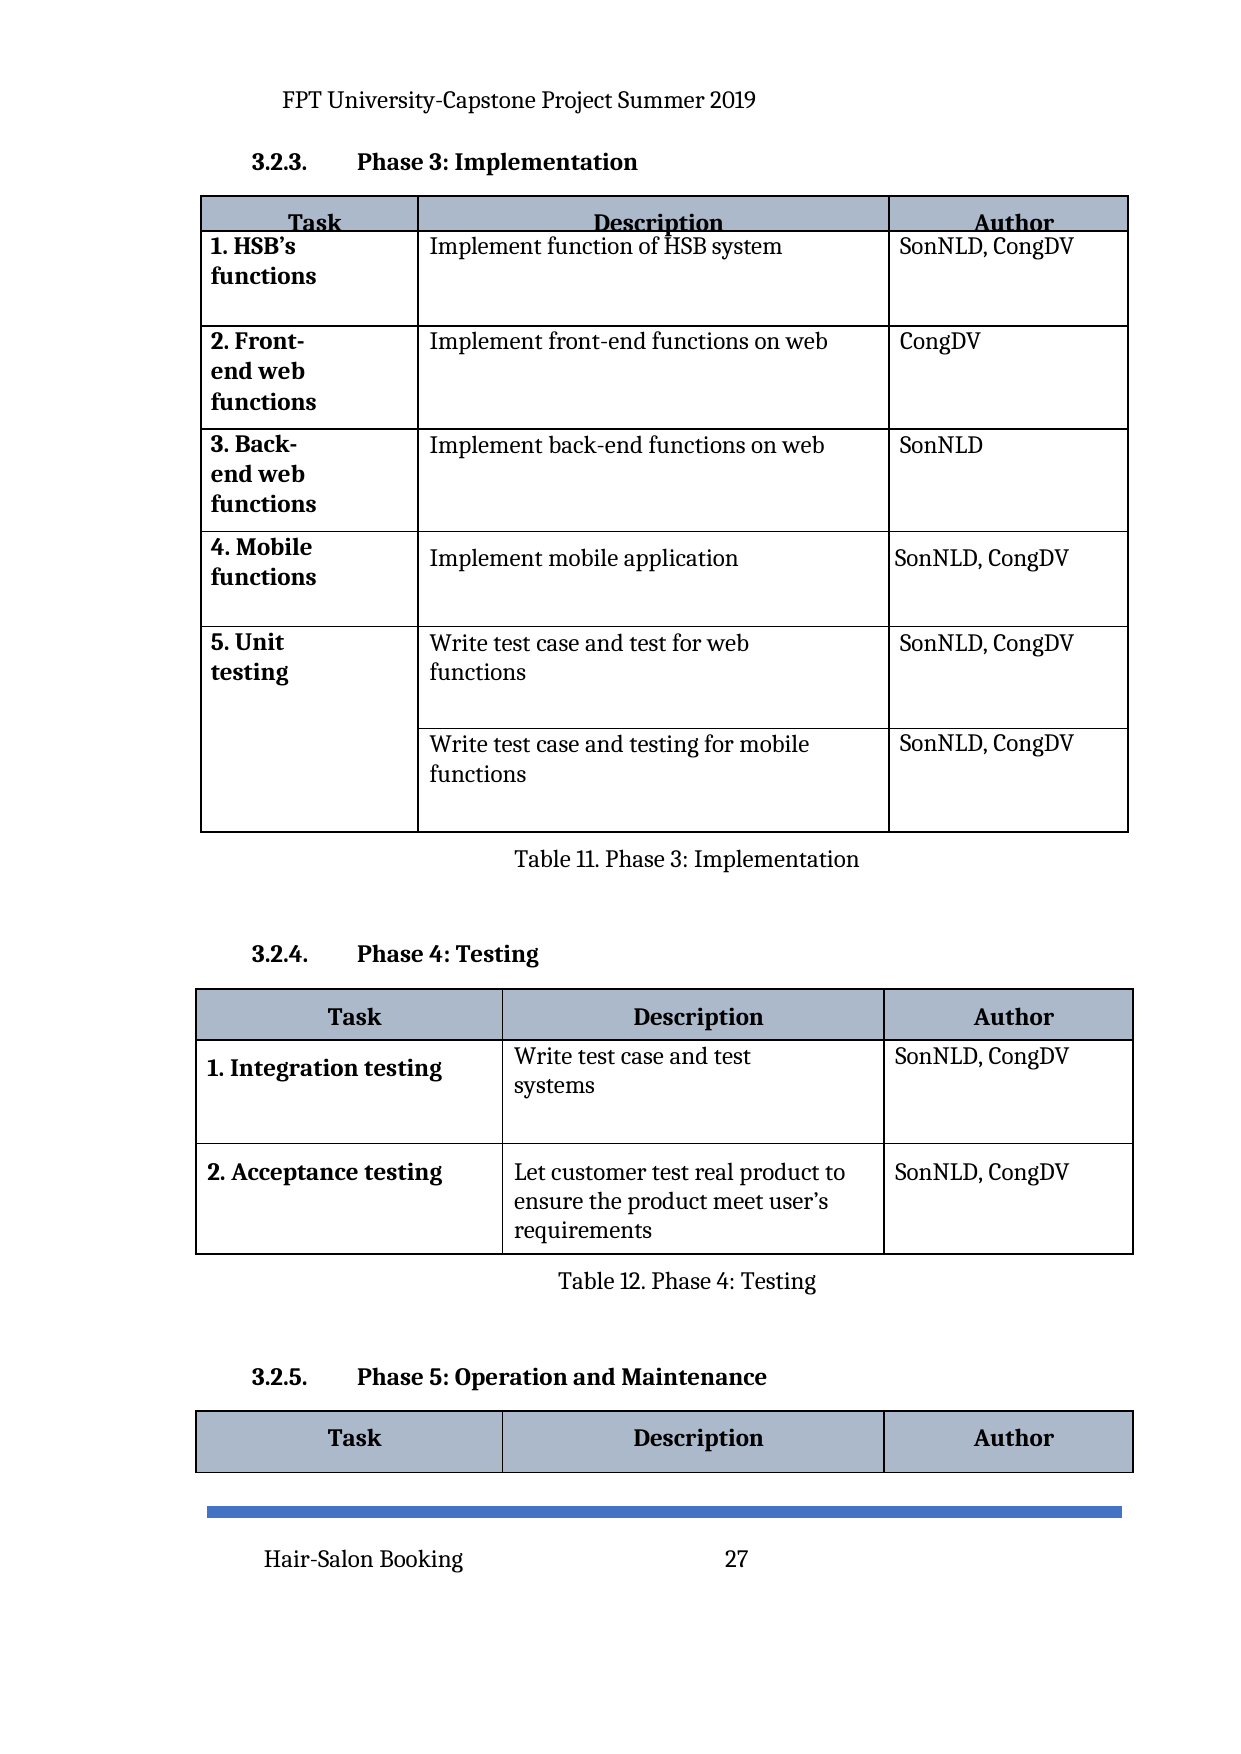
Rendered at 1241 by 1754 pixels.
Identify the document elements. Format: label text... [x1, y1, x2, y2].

table_header Description [419, 197, 888, 230]
table_header Author [885, 990, 1132, 1039]
table_header Task [202, 197, 417, 230]
table_cell 1. Integration testing [197, 1041, 502, 1143]
subtitle Phase 4: Testing [207, 940, 1122, 969]
table_header Author [885, 1412, 1132, 1472]
table_cell SonNLD, CongDV [885, 1041, 1132, 1143]
table_cell SonNLD, CongDV [890, 729, 1127, 831]
text Table 11. Phase 3: Implementation [252, 845, 1122, 874]
table_header Description [503, 990, 883, 1039]
table_header Task [197, 1412, 502, 1472]
table_cell Let customer test real product to ensure the product meet user’s requirements [503, 1144, 883, 1253]
table_cell SonNLD, CongDV [890, 232, 1127, 325]
table_cell Implement mobile application [419, 532, 888, 626]
text Table 12. Phase 4: Testing [252, 1267, 1122, 1296]
table_cell SonNLD, CongDV [890, 532, 1127, 626]
table_cell Write test case and testing for mobile functions [419, 729, 888, 831]
table_cell SonNLD [890, 430, 1127, 531]
table_header Task [197, 990, 502, 1039]
table_header Description [503, 1412, 883, 1472]
table_cell SonNLD, CongDV [890, 627, 1127, 727]
table_cell Implement back-end functions on web [419, 430, 888, 531]
table_cell 1. HSB’s functions [202, 232, 417, 325]
table_cell 2. Front-end web functions [202, 327, 417, 428]
subtitle Phase 3: Implementation [207, 148, 1122, 176]
table_cell 2. Acceptance testing [197, 1144, 502, 1253]
table_cell Implement function of HSB system [419, 232, 888, 325]
table_cell CongDV [890, 327, 1127, 428]
table_cell 3. Back-end web functions [202, 430, 417, 531]
table_cell 5. Unit testing [202, 627, 417, 831]
table_cell 4. Mobile functions [202, 532, 417, 626]
table_cell SonNLD, CongDV [885, 1144, 1132, 1253]
table_cell Implement front-end functions on web [419, 327, 888, 428]
table_cell Write test case and test systems [503, 1041, 883, 1143]
table_header Author [890, 197, 1127, 230]
subtitle Phase 5: Operation and Maintenance [207, 1363, 1122, 1391]
table_cell Write test case and test for web functions [419, 627, 888, 727]
